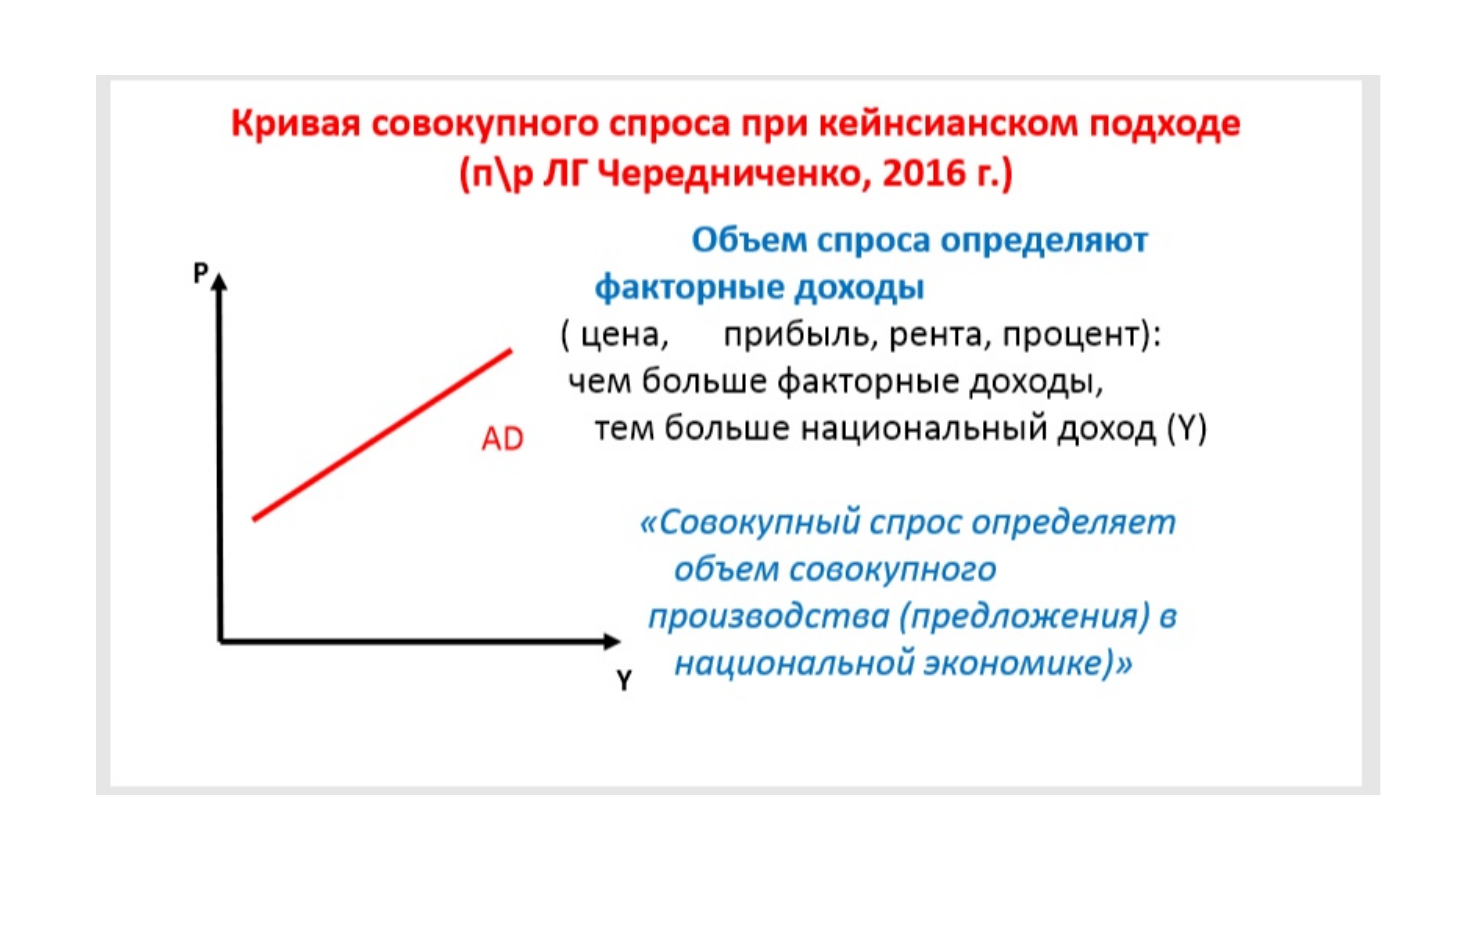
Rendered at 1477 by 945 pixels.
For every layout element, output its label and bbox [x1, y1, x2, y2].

picture [96, 75, 1381, 795]
